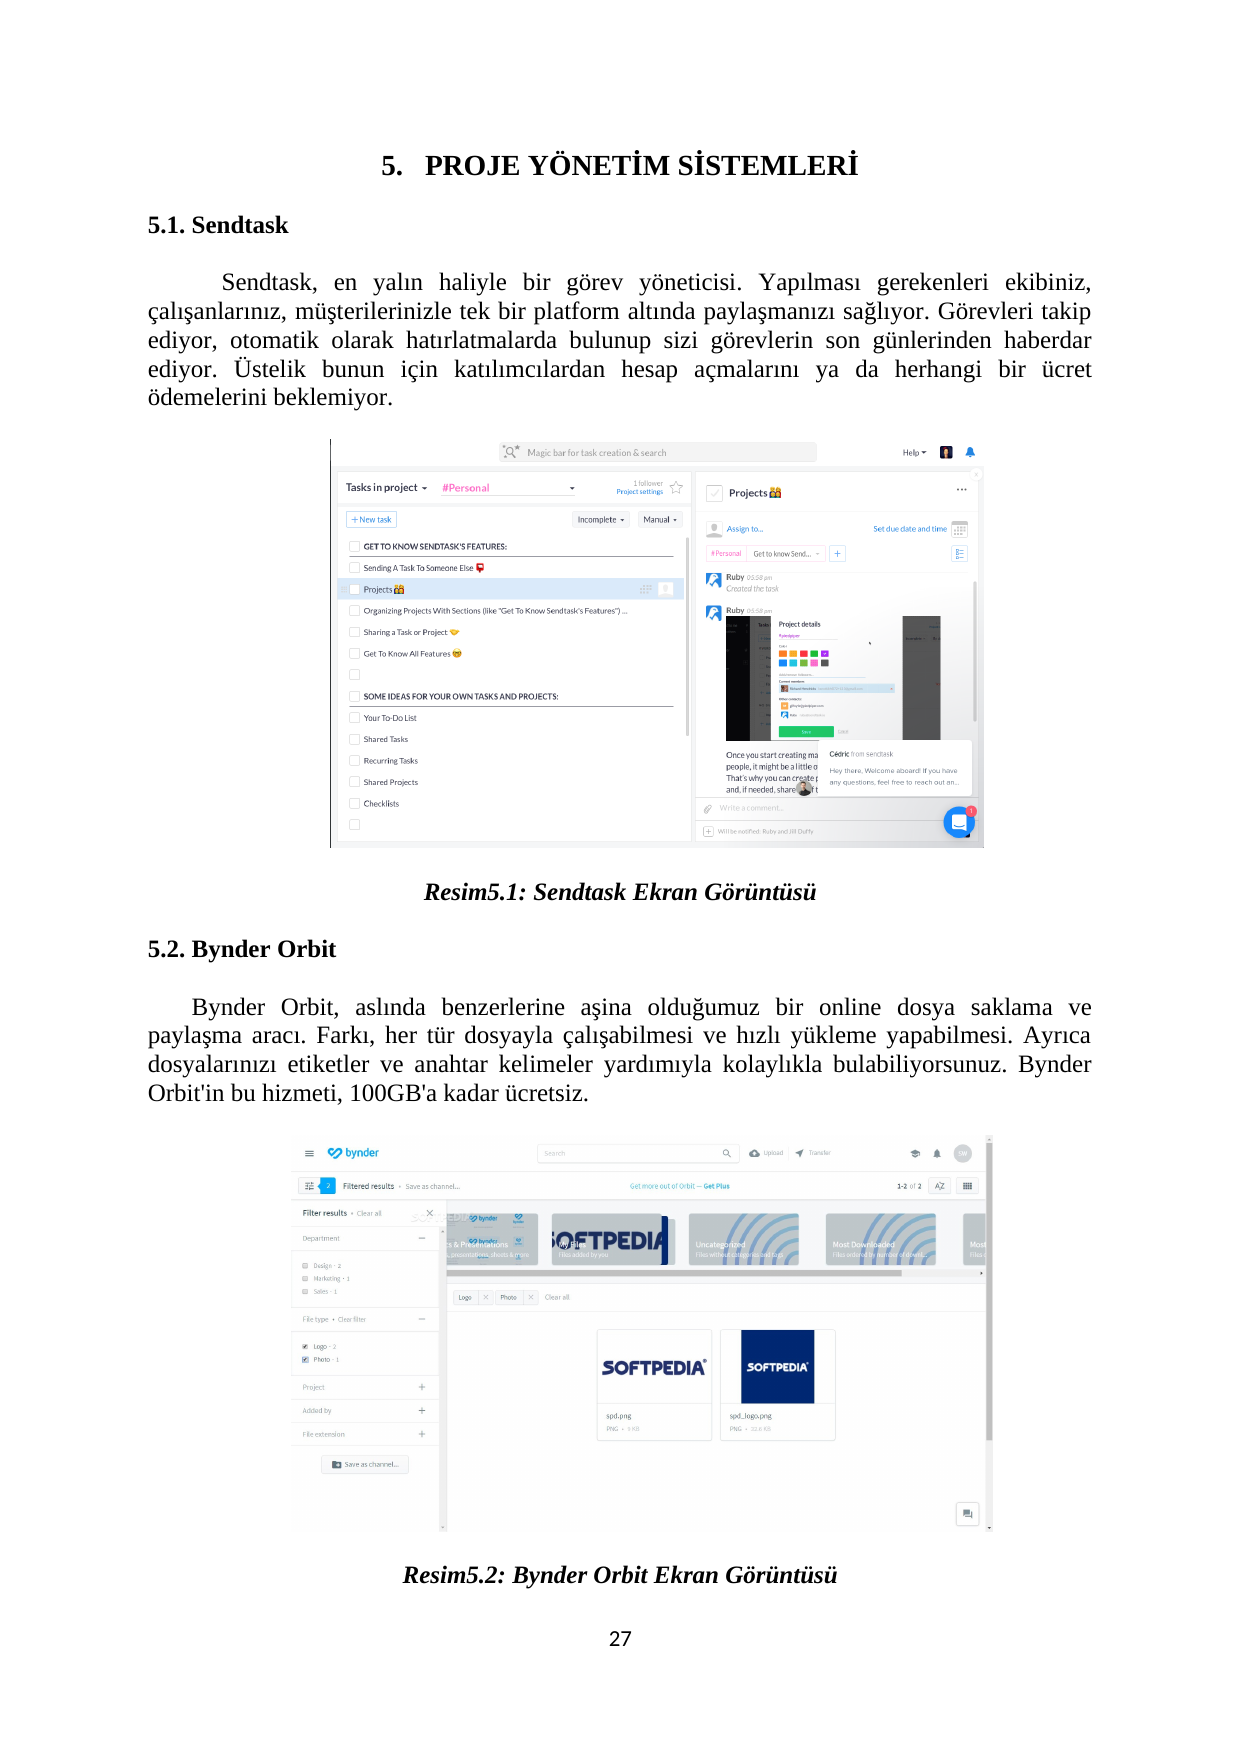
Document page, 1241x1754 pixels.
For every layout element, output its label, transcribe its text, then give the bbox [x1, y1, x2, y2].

list PROJE YÖNETİM SİSTEMLERİ [148, 148, 1093, 181]
text Bynder Orbit, aslında benzerlerine aşina olduğumuz bir online dosya saklama ve paylaşma aracı. Farkı, her tür dosyayla çalışabilmesi ve hızlı yükleme yapabilmesi. Ayrıca dosyalarınızı etiketler ve anahtar kelimeler yardımıyla kolaylıkla bulabiliyorsunuz. Bynder Orbit'in bu hizmeti, 100GB'a kadar ücretsiz. [148, 992, 1093, 1107]
picture [291, 1135, 993, 1532]
picture [330, 439, 984, 848]
text Resim5.2: Bynder Orbit Ekran Görüntüsü [148, 1532, 1093, 1589]
list Sendtask [148, 210, 1093, 239]
text Sendtask, en yalın haliyle bir görev yöneticisi. Yapılması gerekenleri ekibiniz, çalışanlarınız, müşterilerinizle tek bir platform altında paylaşmanızı sağlıyor. Görevleri takip ediyor, otomatik olarak hatırlatmalarda bulunup sizi görevlerin son günlerinden haberdar ediyor. Üstelik bunun için katılımcılardan hesap açmalarını ya da herhangi bir ücret ödemelerini beklemiyor. [148, 267, 1093, 411]
text Resim5.1: Sendtask Ekran Görüntüsü [148, 848, 1093, 906]
text 5.2. Bynder Orbit [148, 934, 1093, 963]
